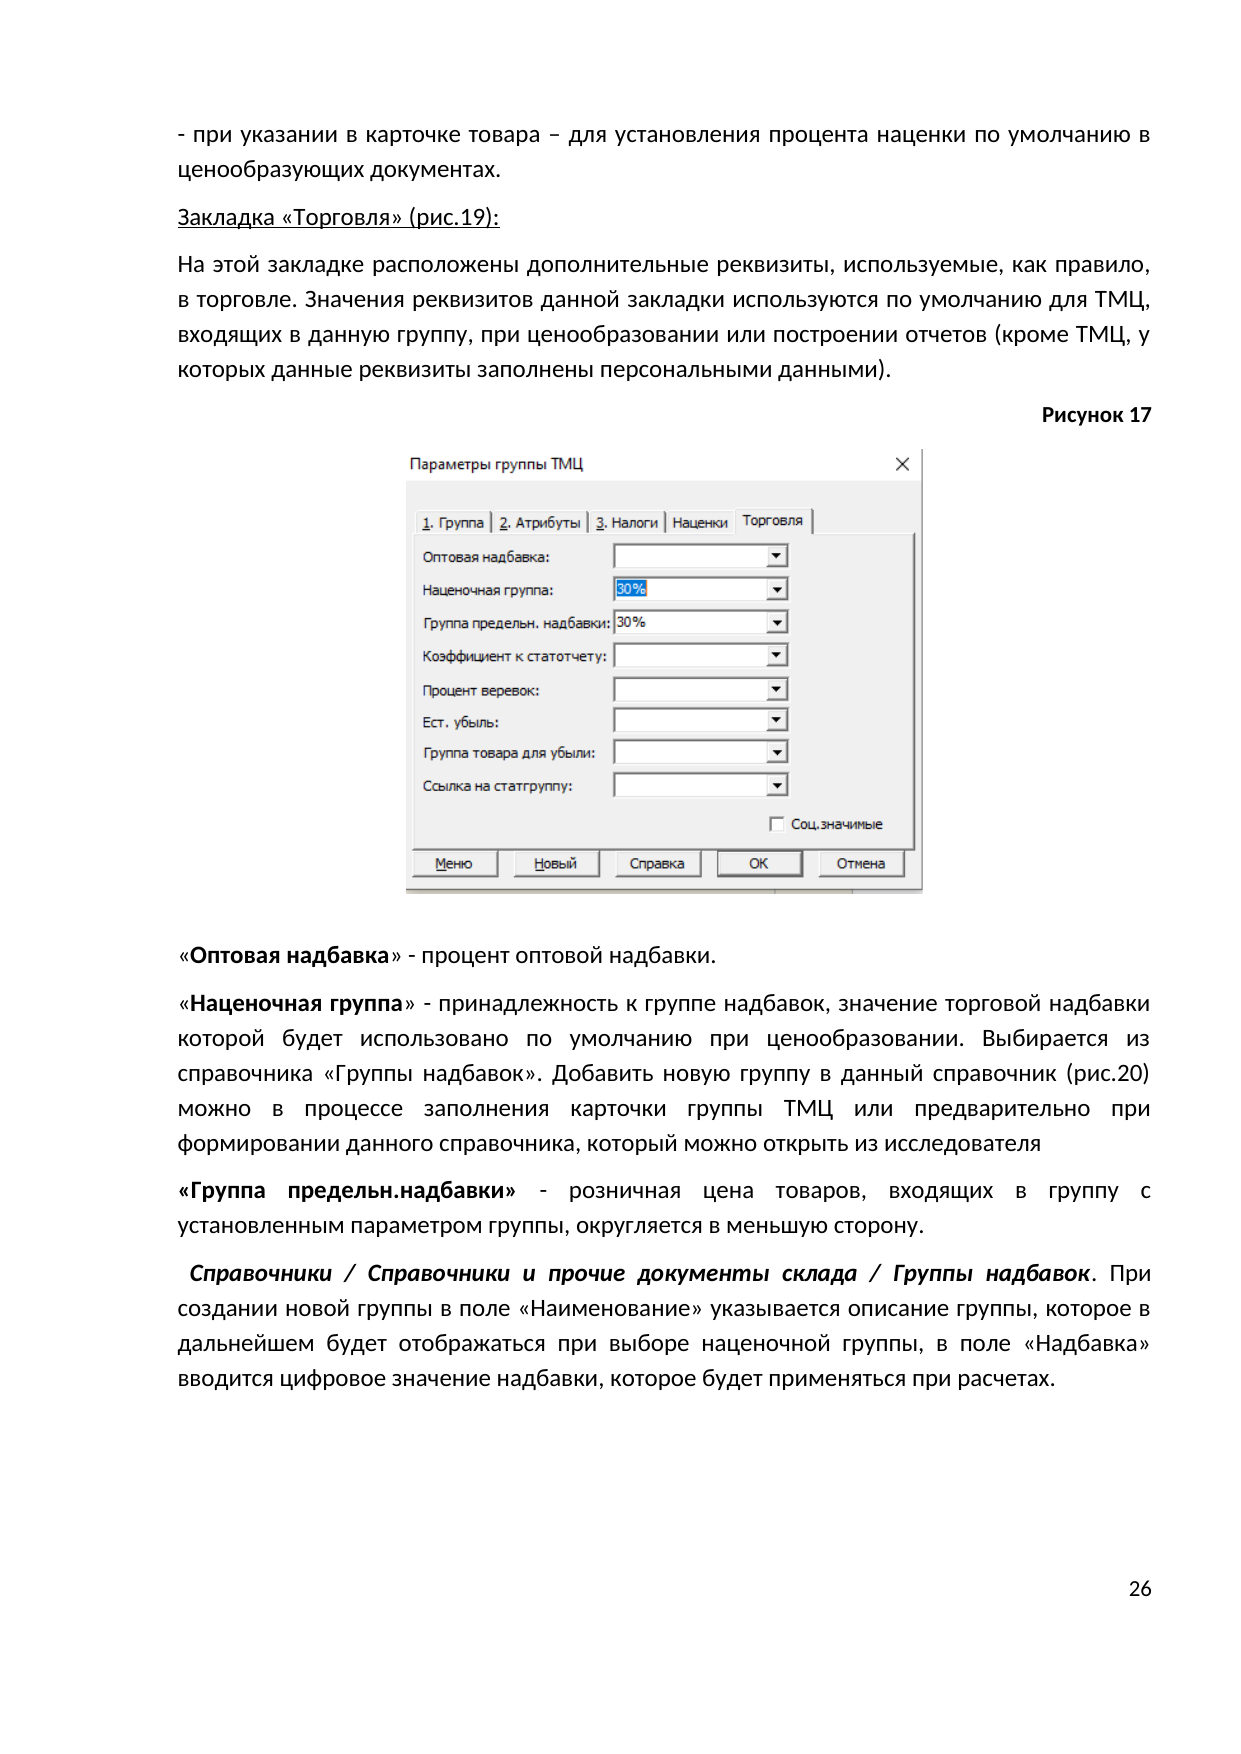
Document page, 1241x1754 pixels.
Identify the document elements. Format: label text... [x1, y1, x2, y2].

text На этой закладке расположены дополнительные реквизиты, используемые, как правило, в торговле. Значения реквизитов данной закладки используются по умолчанию для ТМЦ, входящих в данную группу, при ценообразовании или построении отчетов (кроме ТМЦ, у которых данные реквизиты заполнены персональными данными). [177, 248, 1152, 384]
text «Группа предельн.надбавки» - розничная цена товаров, входящих в группу с установленным параметром группы, округляется в меньшую сторону. [177, 1174, 1152, 1240]
text Закладка «Торговля» (рис.19): [177, 201, 1152, 231]
text - при указании в карточке товара – для установления процента наценки по умолчанию в ценообразующих документах. [177, 118, 1152, 184]
text Справочники / Справочники и прочие документы склада / Группы надбавок. При создании новой группы в поле «Наименование» указывается описание группы, которое в дальнейшем будет отображаться при выборе наценочной группы, в поле «Надбавка» вводится цифровое значение надбавки, которое будет применяться при расчетах. [177, 1257, 1152, 1392]
text «Оптовая надбавка» - процент оптовой надбавки. [177, 939, 1152, 970]
picture [406, 449, 923, 894]
text «Наценочная группа» - принадлежность к группе надбавок, значение торговой надбавки которой будет использовано по умолчанию при ценообразовании. Выбирается из справочника «Группы надбавок». Добавить новую группу в данный справочник (рис.20) можно в процессе заполнения карточки группы ТМЦ или предварительно при формировании данного справочника, который можно открыть из исследователя [177, 987, 1152, 1157]
